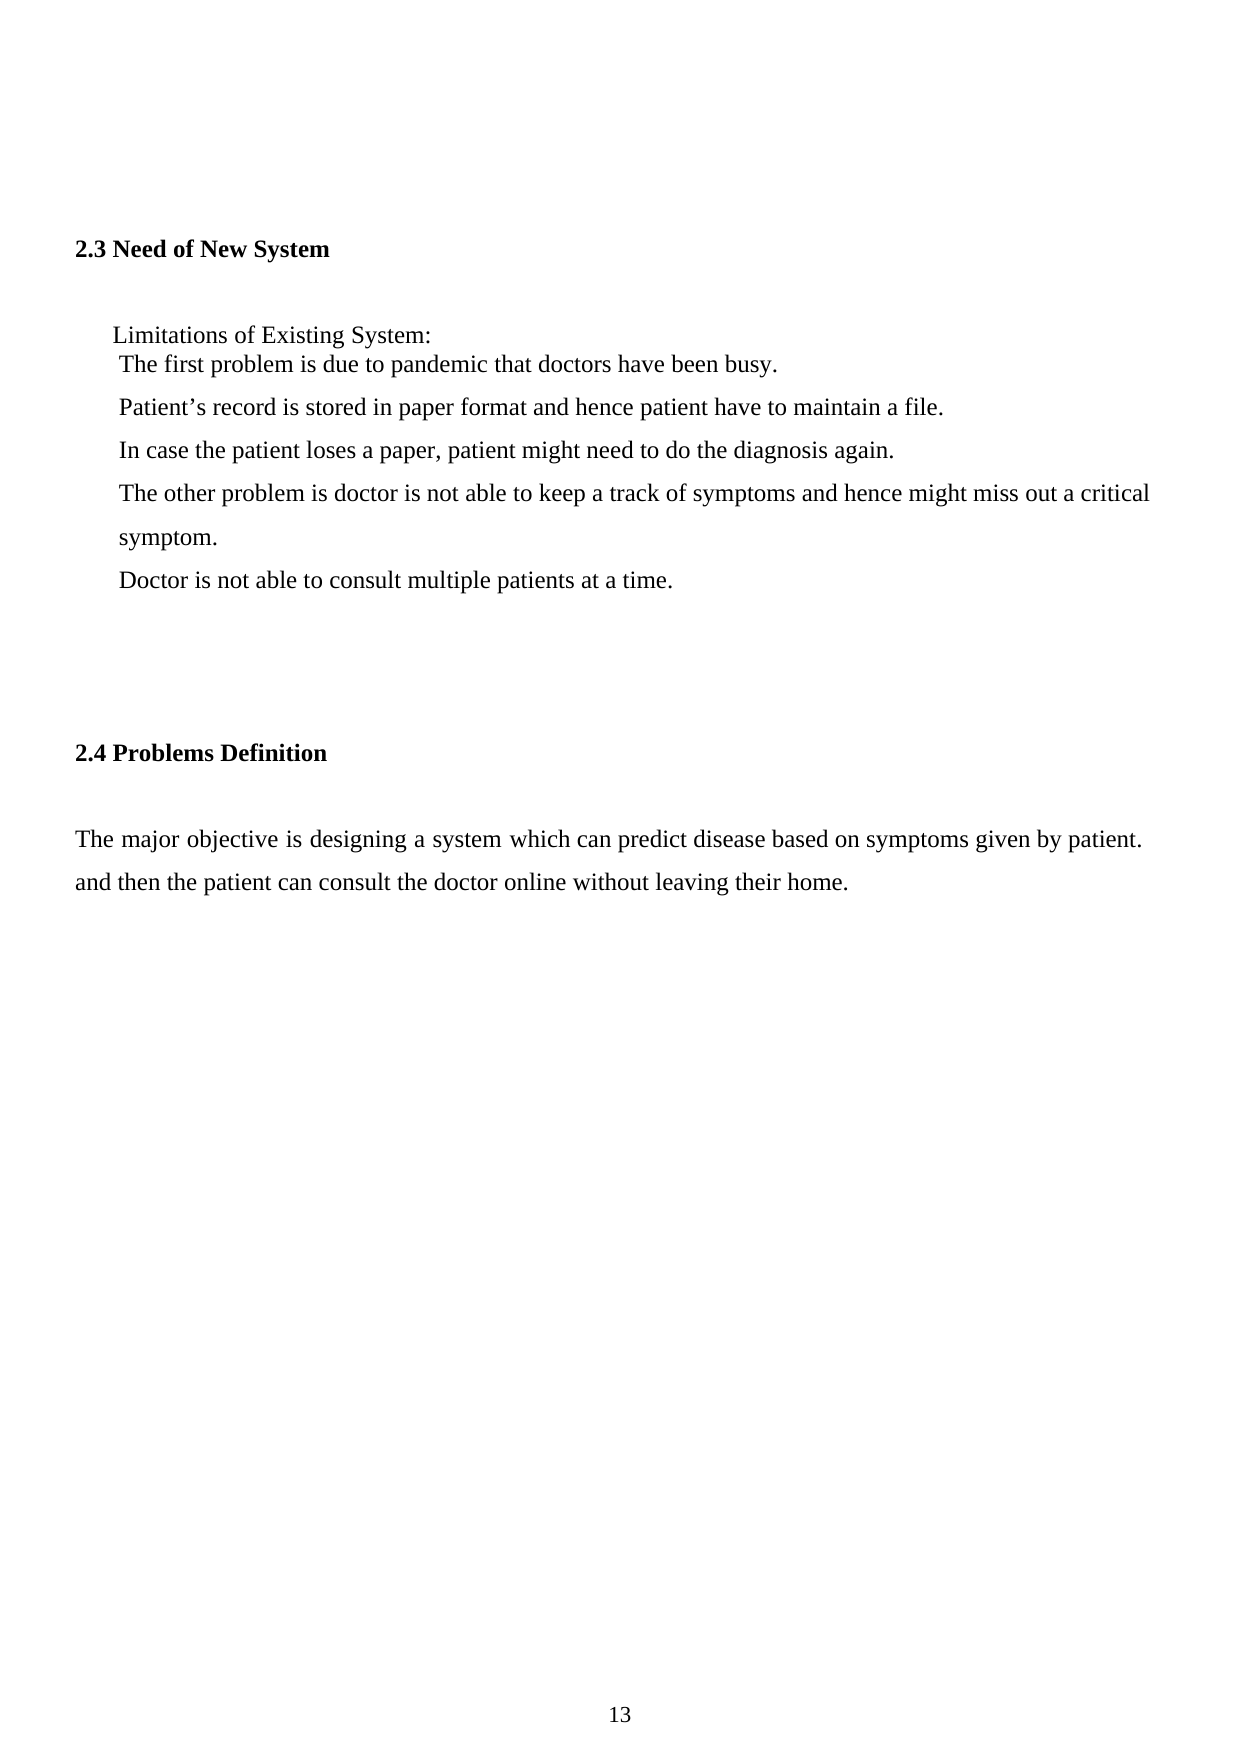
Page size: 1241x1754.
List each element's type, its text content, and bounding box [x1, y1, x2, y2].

subtitle Need of New System [75, 234, 1180, 263]
subtitle Problems Definition [75, 738, 1180, 767]
text In case the patient loses a paper, patient might need to do the diagnosis again. [119, 435, 1180, 464]
text The major objective is designing a system which can predict disease based on symptoms given by patient. and then the patient can consult the doctor online without leaving their home. [75, 824, 1167, 896]
text The first problem is due to pandemic that doctors have been busy. [119, 349, 1180, 378]
text The other problem is doctor is not able to keep a track of symptoms and hence might miss out a critical symptom. [119, 478, 1180, 550]
text Limitations of Existing System: [112, 320, 1180, 349]
text Patient’s record is stored in paper format and hence patient have to maintain a file. [119, 392, 1180, 421]
text Doctor is not able to consult multiple patients at a time. [119, 565, 1180, 593]
